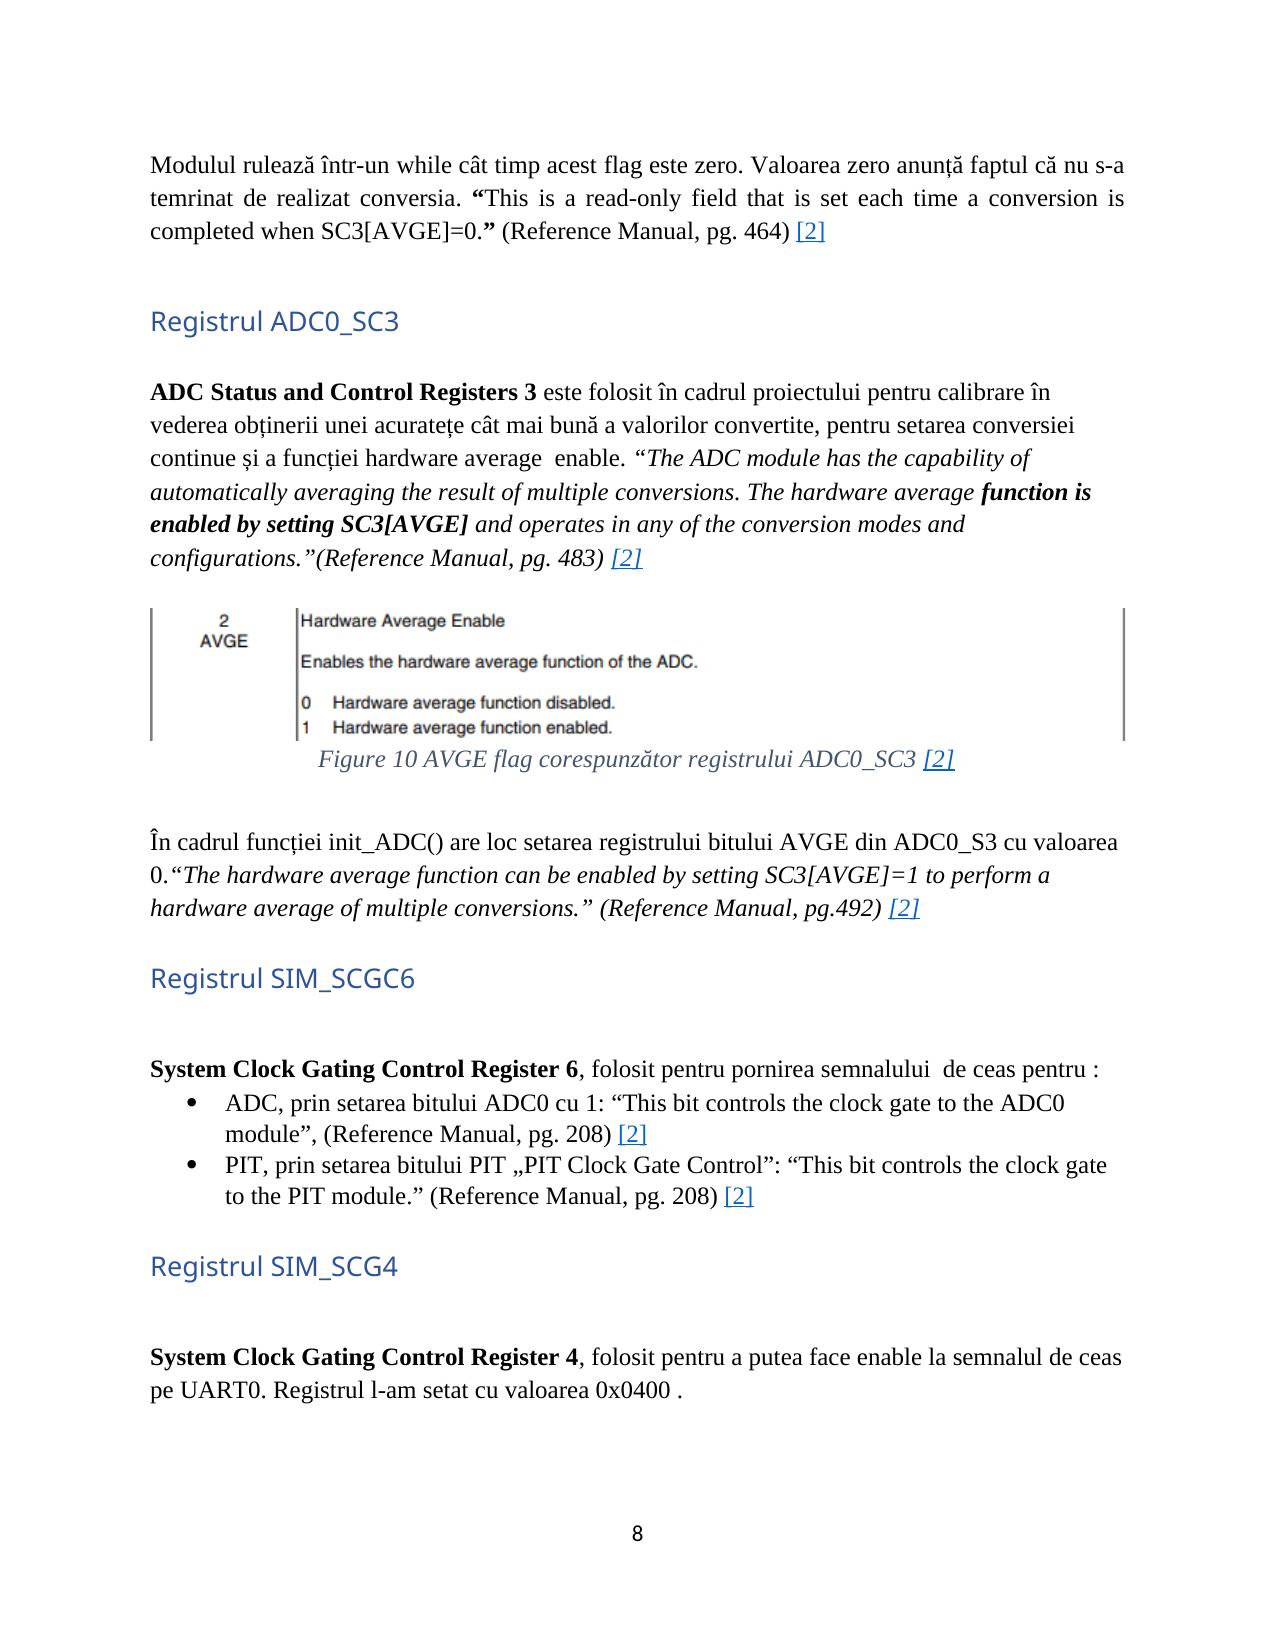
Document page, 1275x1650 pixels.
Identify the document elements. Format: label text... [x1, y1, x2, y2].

subtitle Registrul ADC0_SC3 [150, 303, 1125, 340]
text System Clock Gating Control Register 6, folosit pentru pornirea semnalului de ceas pentru : [150, 1054, 1125, 1083]
subtitle Registrul SIM_SCGC6 [150, 959, 1125, 996]
subtitle Registrul SIM_SCG4 [150, 1247, 1125, 1284]
list PIT, prin setarea bitului PIT „PIT Clock Gate Control”: “This bit controls the clock gate to the PIT module.” (Reference Manual, pg. 208) [2] [187, 1150, 1125, 1209]
text Figure 10 AVGE flag corespunzător registrului ADC0_SC3 [2] [150, 744, 1125, 773]
text Modulul rulează într-un while cât timp acest flag este zero. Valoarea zero anunță faptul că nu s-a temrinat de realizat conversia. “This is a read-only field that is set each time a conversion is completed when SC3[AVGE]=0.” (Reference Manual, pg. 464) [2] [150, 150, 1125, 245]
text În cadrul funcției init_ADC() are loc setarea registrului bitului AVGE din ADC0_S3 cu valoarea 0.“The hardware average function can be enabled by setting SC3[AVGE]=1 to perform a hardware average of multiple conversions.” (Reference Manual, pg.492) [2] [150, 827, 1125, 922]
list ADC, prin setarea bitului ADC0 cu 1: “This bit controls the clock gate to the ADC0 module”, (Reference Manual, pg. 208) [2] [187, 1088, 1125, 1147]
text ADC Status and Control Registers 3 este folosit în cadrul proiectului pentru calibrare în vederea obținerii unei acuratețe cât mai bună a valorilor convertite, pentru setarea conversiei continue și a funcției hardware average enable. “The ADC module has the capability of automatically averaging the result of multiple conversions. The hardware average function is enabled by setting SC3[AVGE] and operates in any of the conversion modes and configurations.”(Reference Manual, pg. 483) [2] [150, 377, 1125, 571]
picture [150, 608, 1125, 741]
text System Clock Gating Control Register 4, folosit pentru a putea face enable la semnalul de ceas pe UART0. Registrul l-am setat cu valoarea 0x0400 . [150, 1342, 1125, 1404]
